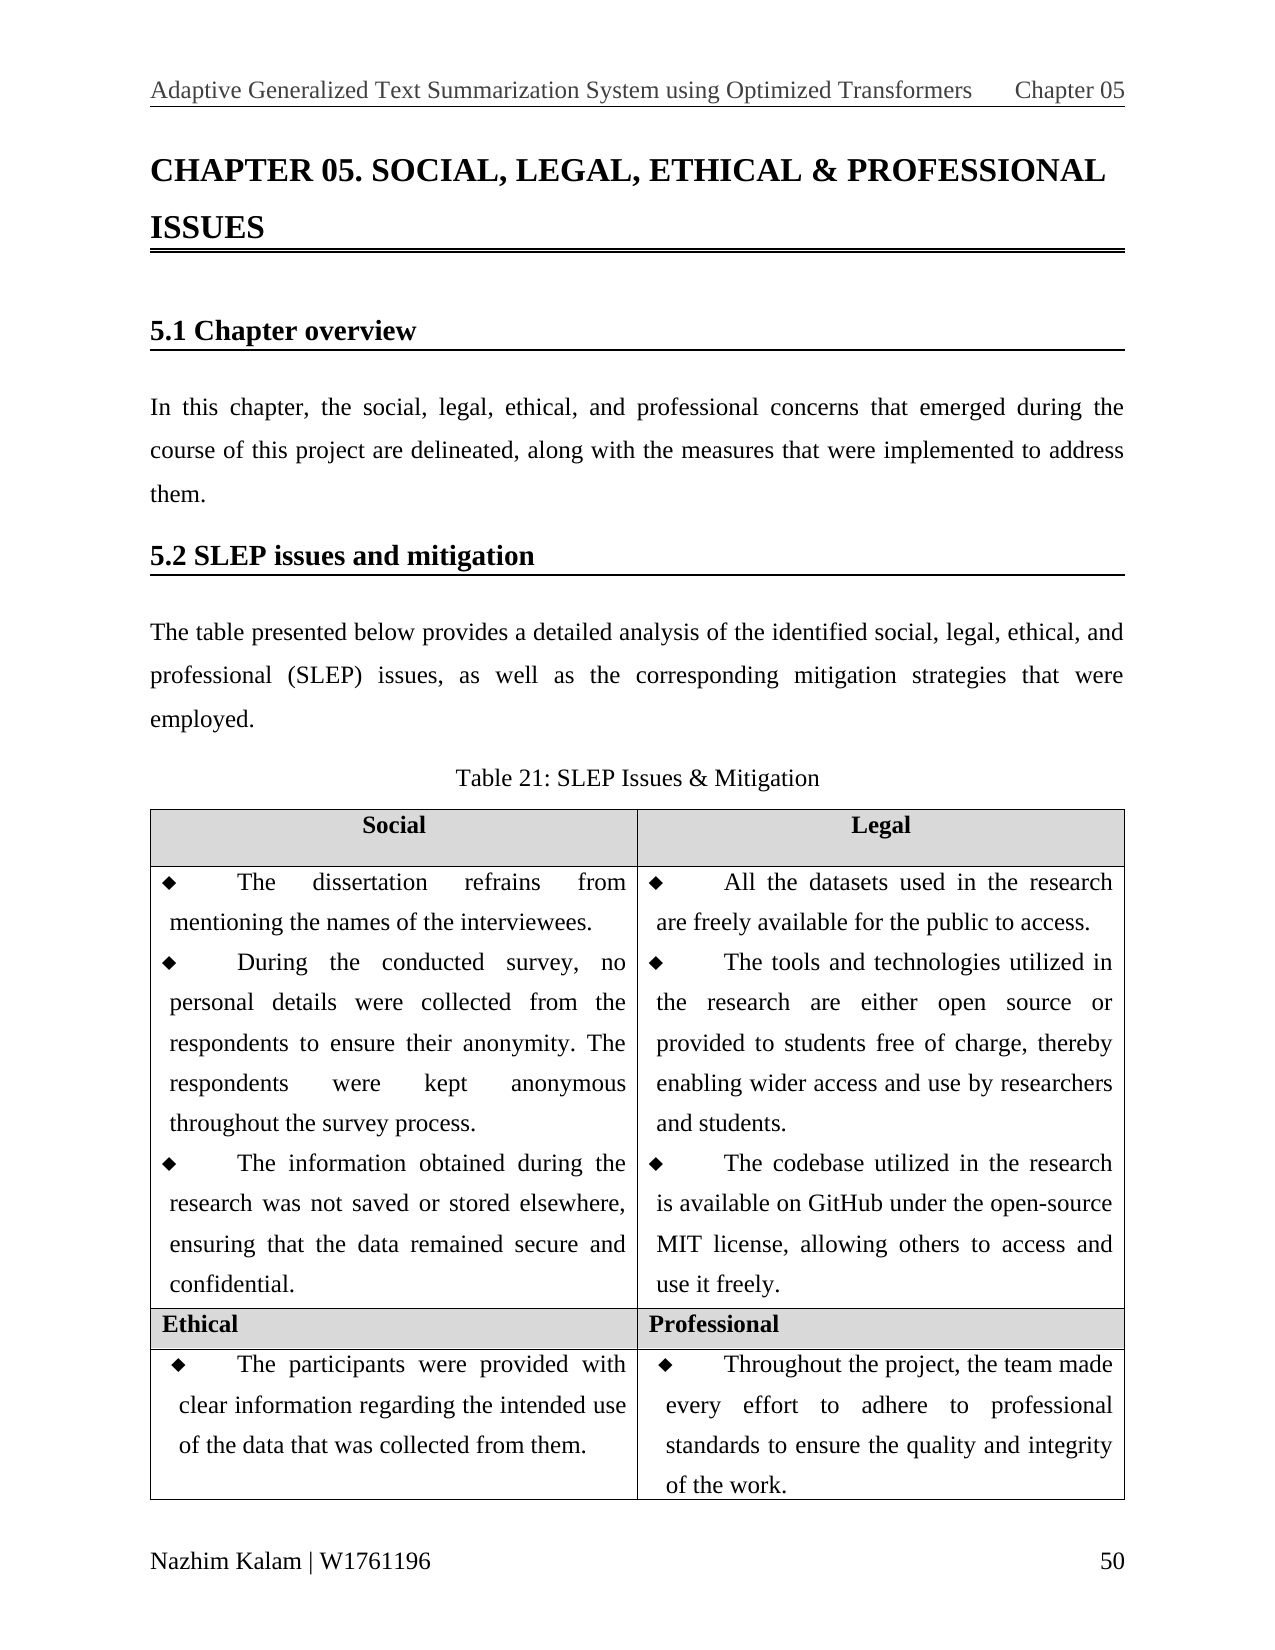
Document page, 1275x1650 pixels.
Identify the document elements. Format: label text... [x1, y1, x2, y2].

text In this chapter, the social, legal, ethical, and professional concerns that emerged during the course of this project are delineated, along with the measures that were implemented to address them. [150, 392, 1125, 507]
subtitle 5.1 Chapter overview [150, 313, 1125, 349]
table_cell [151, 1350, 637, 1499]
subtitle CHAPTER 05. SOCIAL, LEGAL, ETHICAL & PROFESSIONAL ISSUES [150, 150, 1125, 248]
table_header Social [151, 810, 637, 866]
table_cell Professional [638, 1309, 1124, 1348]
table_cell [638, 1350, 1124, 1499]
table_cell All the datasets used in the research are freely available for the public to access. The tools and technologies utilized in the research are either open source or provided to students free of charge, thereby enabling wider access and use by researchers and students. The codebase utilized in the research is available on GitHub under the open-source MIT license, allowing others to access and use it freely. [638, 867, 1124, 1308]
table_cell The dissertation refrains from mentioning the names of the interviewees. During the conducted survey, no personal details were collected from the respondents to ensure their anonymity. The respondents were kept anonymous throughout the survey process. The information obtained during the research was not saved or stored elsewhere, ensuring that the data remained secure and confidential. [151, 867, 637, 1308]
table_header Legal [638, 810, 1124, 866]
table_cell Ethical [151, 1309, 637, 1348]
subtitle 5.2 SLEP issues and mitigation [150, 538, 1125, 574]
text The table presented below provides a detailed analysis of the identified social, legal, ethical, and professional (SLEP) issues, as well as the corresponding mitigation strategies that were employed. [150, 617, 1125, 732]
